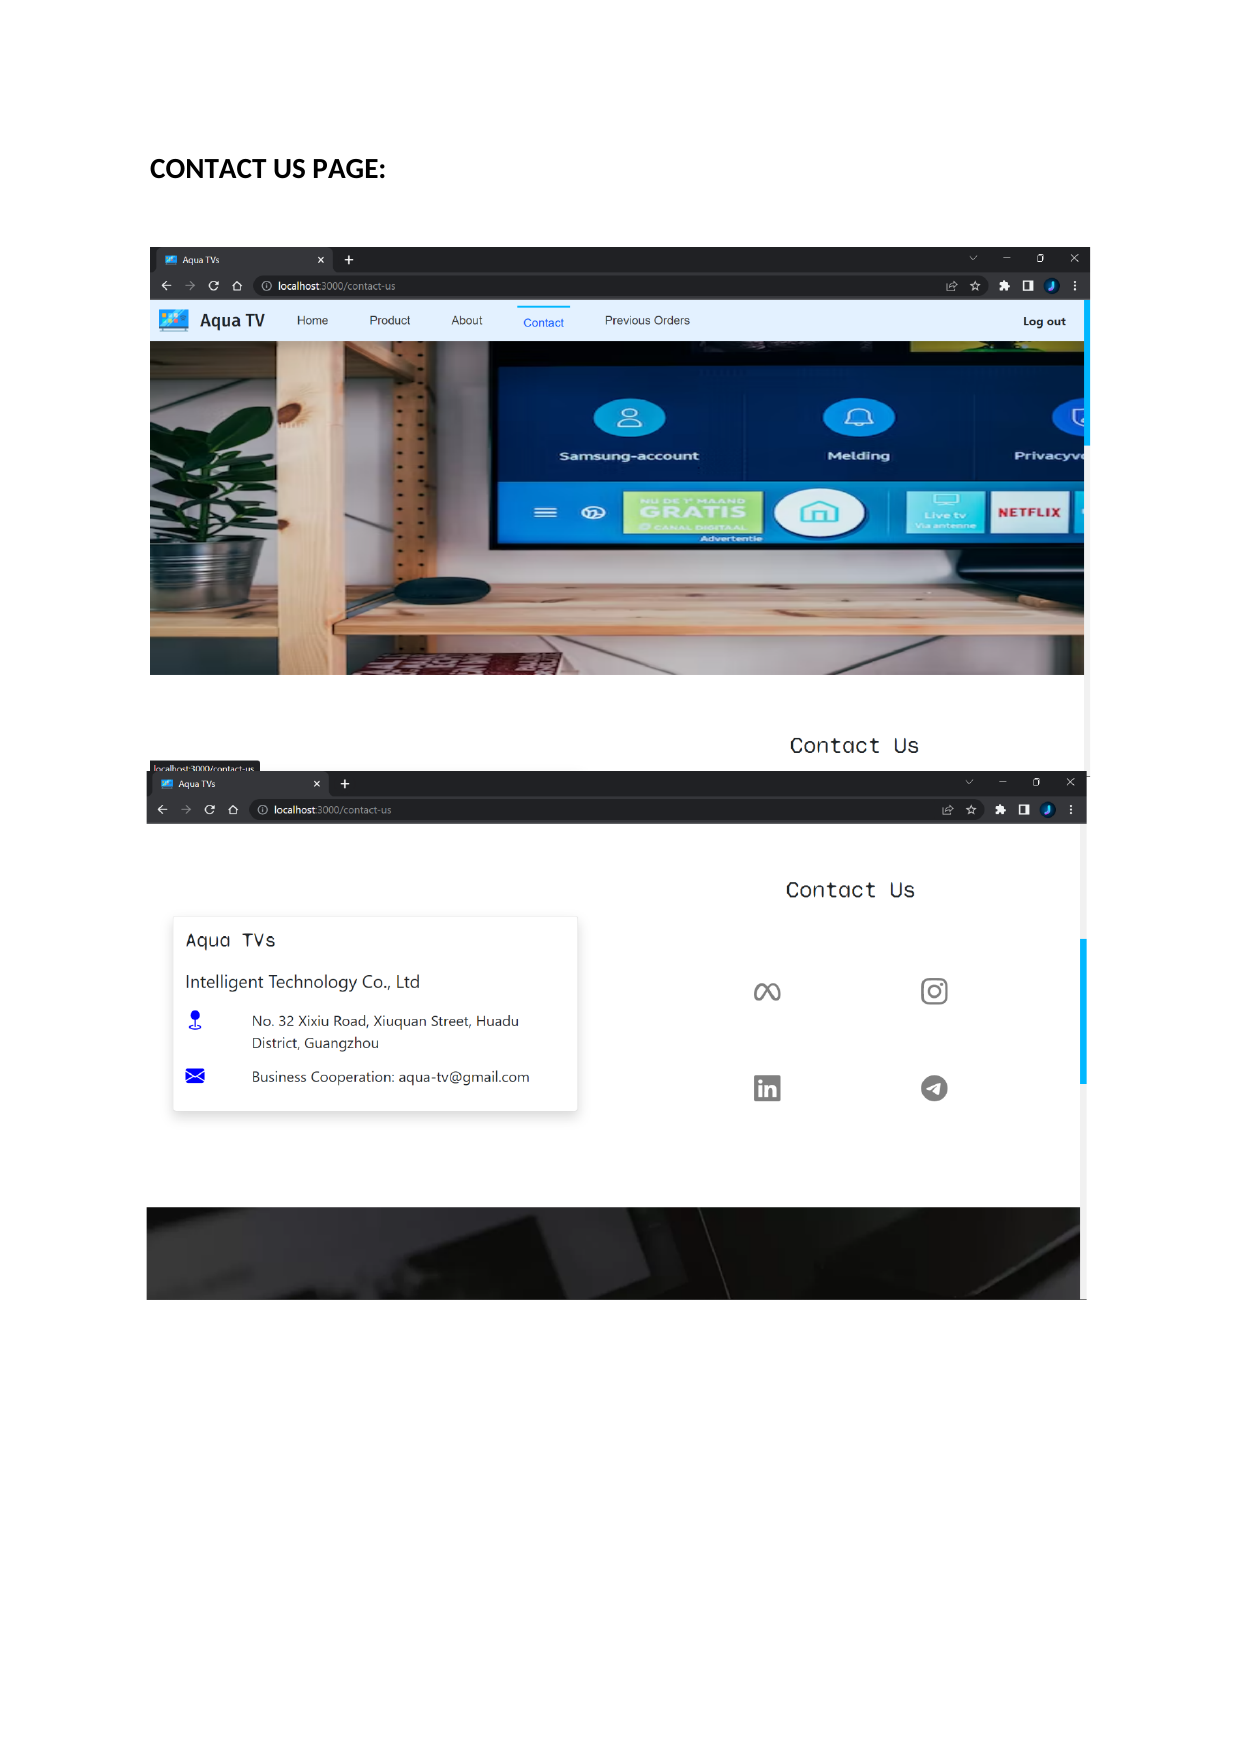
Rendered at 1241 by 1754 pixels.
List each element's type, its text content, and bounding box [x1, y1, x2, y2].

text CONTACT US PAGE: [150, 150, 1090, 186]
picture [146, 247, 1091, 1300]
